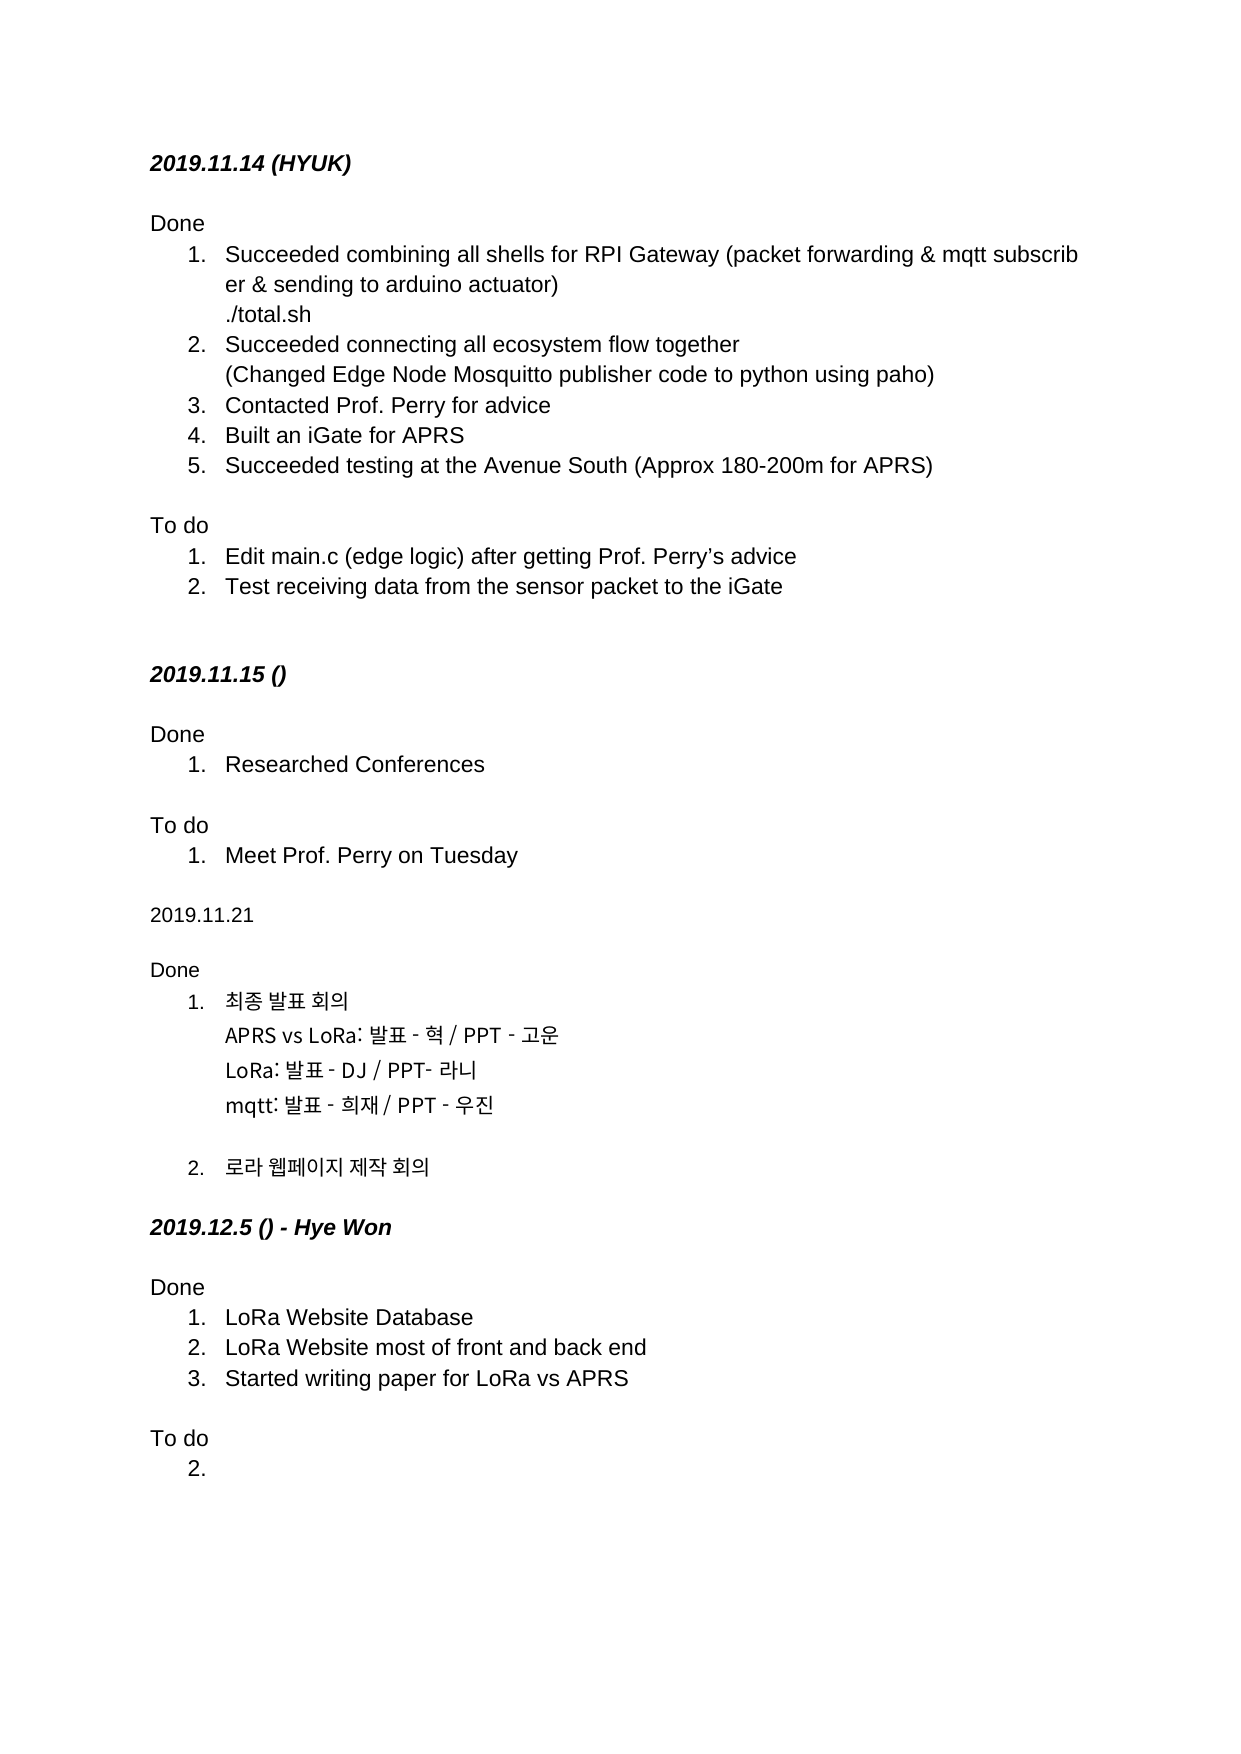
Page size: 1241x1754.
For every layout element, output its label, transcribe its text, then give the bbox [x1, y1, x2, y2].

text 2019.12.5 () - Hye Won [150, 1213, 1090, 1240]
text Done [150, 1274, 1090, 1300]
list LoRa Website Database [187, 1304, 1090, 1330]
text LoRa: 발표 - DJ / PPT- 라니 [225, 1054, 1090, 1084]
list 최종 발표 회의 [187, 985, 1090, 1015]
text To do [150, 1425, 1090, 1451]
text 2019.11.14 (HYUK) [150, 150, 1090, 176]
list Built an iGate for APRS [187, 422, 1090, 448]
list Contacted Prof. Perry for advice [187, 392, 1090, 418]
text To do [150, 512, 1090, 539]
text 2019.11.21 [150, 902, 1090, 926]
text Done [150, 210, 1090, 237]
text To do [150, 812, 1090, 838]
text APRS vs LoRa: 발표 - 혁 / PPT - 고운 [225, 1020, 1090, 1050]
text (Changed Edge Node Mosquitto publisher code to python using paho) [225, 361, 1090, 388]
list Test receiving data from the sensor packet to the iGate [187, 573, 1090, 599]
text Done [150, 721, 1090, 748]
text 2019.11.15 () [150, 661, 1090, 687]
list 로라 웹페이지 제작 회의 [187, 1151, 1090, 1181]
list Meet Prof. Perry on Tuesday [187, 842, 1090, 868]
list Succeeded testing at the Avenue South (Approx 180-200m for APRS) [187, 452, 1090, 478]
text Done [150, 957, 1090, 981]
list Succeeded combining all shells for RPI Gateway (packet forwarding & mqtt subscriber & sending to arduino actuator) [187, 241, 1090, 297]
text mqtt: 발표 - 희재 / PPT - 우진 [225, 1089, 1090, 1119]
list Researched Conferences [187, 751, 1090, 778]
list Edit main.c (edge logic) after getting Prof. Perry’s advice [187, 543, 1090, 569]
list LoRa Website most of front and back end [187, 1334, 1090, 1361]
list Started writing paper for LoRa vs APRS [187, 1364, 1090, 1391]
list Succeeded connecting all ecosystem flow together [187, 331, 1090, 358]
text ./total.sh [225, 301, 1090, 327]
